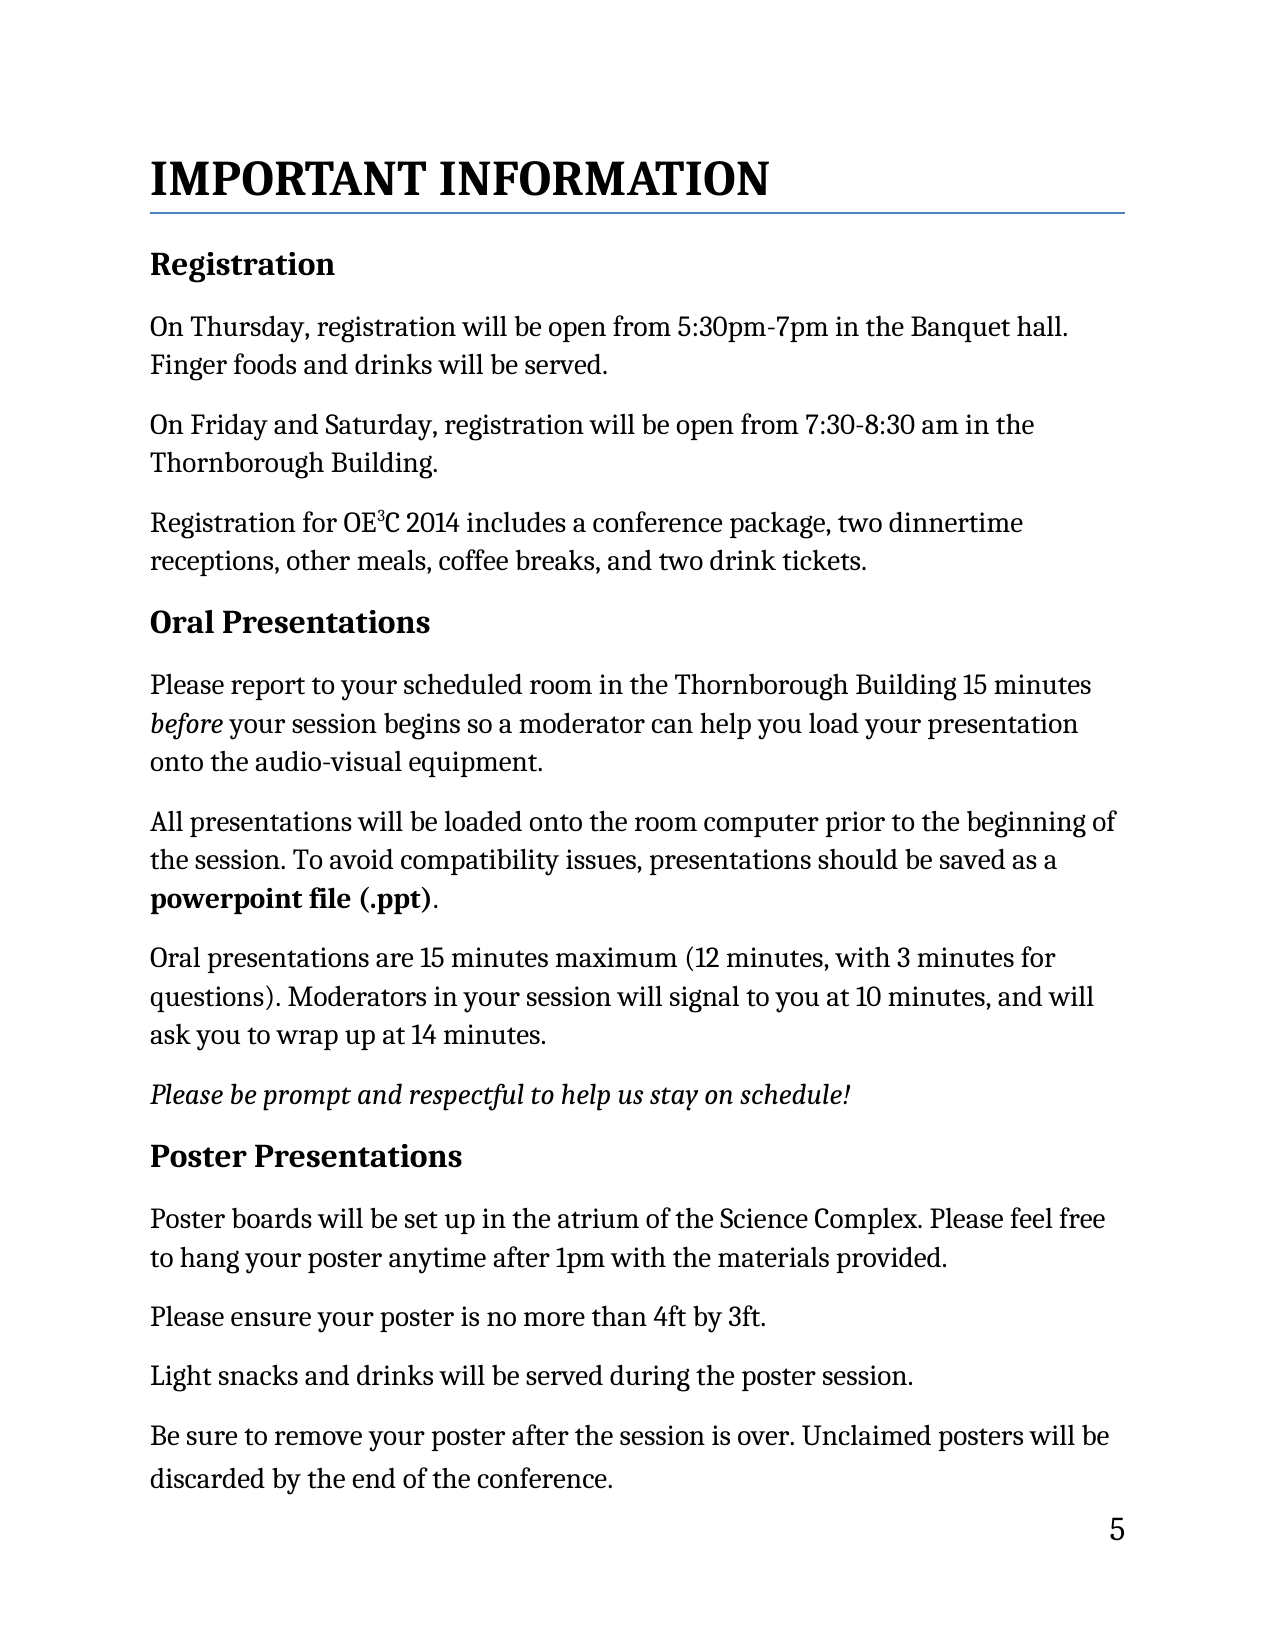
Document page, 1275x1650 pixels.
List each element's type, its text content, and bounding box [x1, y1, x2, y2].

text Please ensure your poster is no more than 4ft by 3ft. [150, 1300, 1125, 1334]
text Light snacks and drinks will be served during the poster session. [150, 1359, 1125, 1393]
text Poster boards will be set up in the atrium of the Science Complex. Please feel free to hang your poster anytime after 1pm with the materials provided. [150, 1202, 1125, 1274]
text Be sure to remove your poster after the session is over. Unclaimed posters will be discarded by the end of the conference. [150, 1419, 1125, 1496]
text All presentations will be loaded onto the room computer prior to the beginning of the session. To avoid compatibility issues, presentations should be saved as a powerpoint file (.ppt). [150, 805, 1125, 916]
text On Friday and Saturday, registration will be open from 7:30-8:30 am in the Thornborough Building. [150, 408, 1125, 480]
text Registration for OE3C 2014 includes a conference package, two dinnertime receptions, other meals, coffee breaks, and two drink tickets. [150, 506, 1125, 578]
text Oral presentations are 15 minutes maximum (12 minutes, with 3 minutes for questions). Moderators in your session will signal to you at 10 minutes, and will ask you to wrap up at 14 minutes. [150, 941, 1125, 1052]
text Please report to your scheduled room in the Thornborough Building 15 minutes before your session begins so a moderator can help you load your presentation onto the audio-visual equipment. [150, 668, 1125, 779]
text On Thursday, registration will be open from 5:30pm-7pm in the Banquet hall. Finger foods and drinks will be served. [150, 310, 1125, 382]
text Oral Presentations [150, 604, 1125, 642]
text Poster Presentations [150, 1137, 1125, 1176]
text Registration [150, 245, 1125, 283]
text Please be prompt and respectful to help us stay on schedule! [150, 1078, 1125, 1111]
title IMPORTANT INFORMATION [150, 150, 1125, 212]
